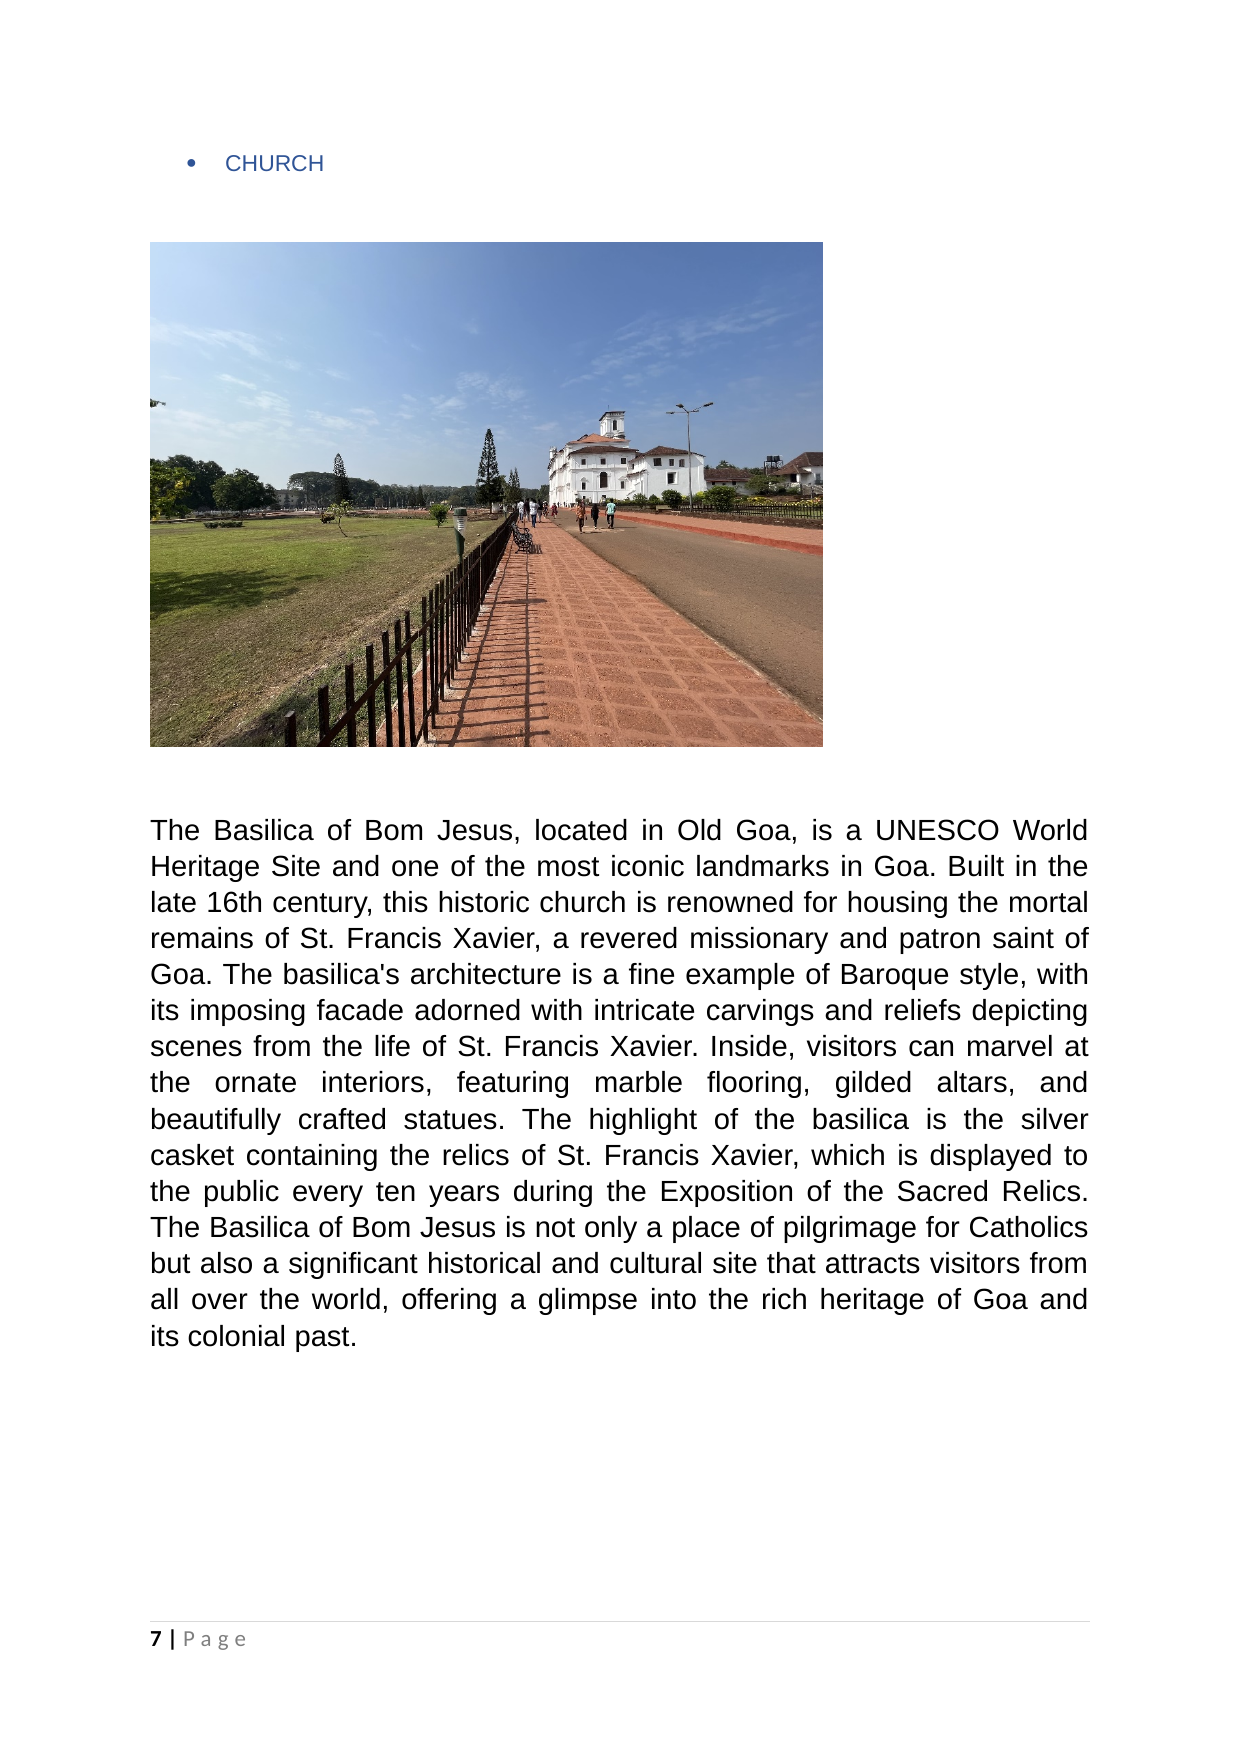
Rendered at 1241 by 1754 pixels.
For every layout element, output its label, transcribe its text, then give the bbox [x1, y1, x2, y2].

list CHURCH [187, 150, 1090, 176]
text The Basilica of Bom Jesus, located in Old Goa, is a UNESCO World Heritage Site and one of the most iconic landmarks in Goa. Built in the late 16th century, this historic church is renowned for housing the mortal remains of St. Francis Xavier, a revered missionary and patron saint of Goa. The basilica's architecture is a fine example of Baroque style, with its imposing facade adorned with intricate carvings and reliefs depicting scenes from the life of St. Francis Xavier. Inside, visitors can marvel at the ornate interiors, featuring marble flooring, gilded altars, and beautifully crafted statues. The highlight of the basilica is the silver casket containing the relics of St. Francis Xavier, which is displayed to the public every ten years during the Exposition of the Sacred Relics. The Basilica of Bom Jesus is not only a place of pilgrimage for Catholics but also a significant historical and cultural site that attracts visitors from all over the world, offering a glimpse into the rich heritage of Goa and its colonial past. [150, 812, 1090, 1352]
picture [150, 242, 823, 747]
